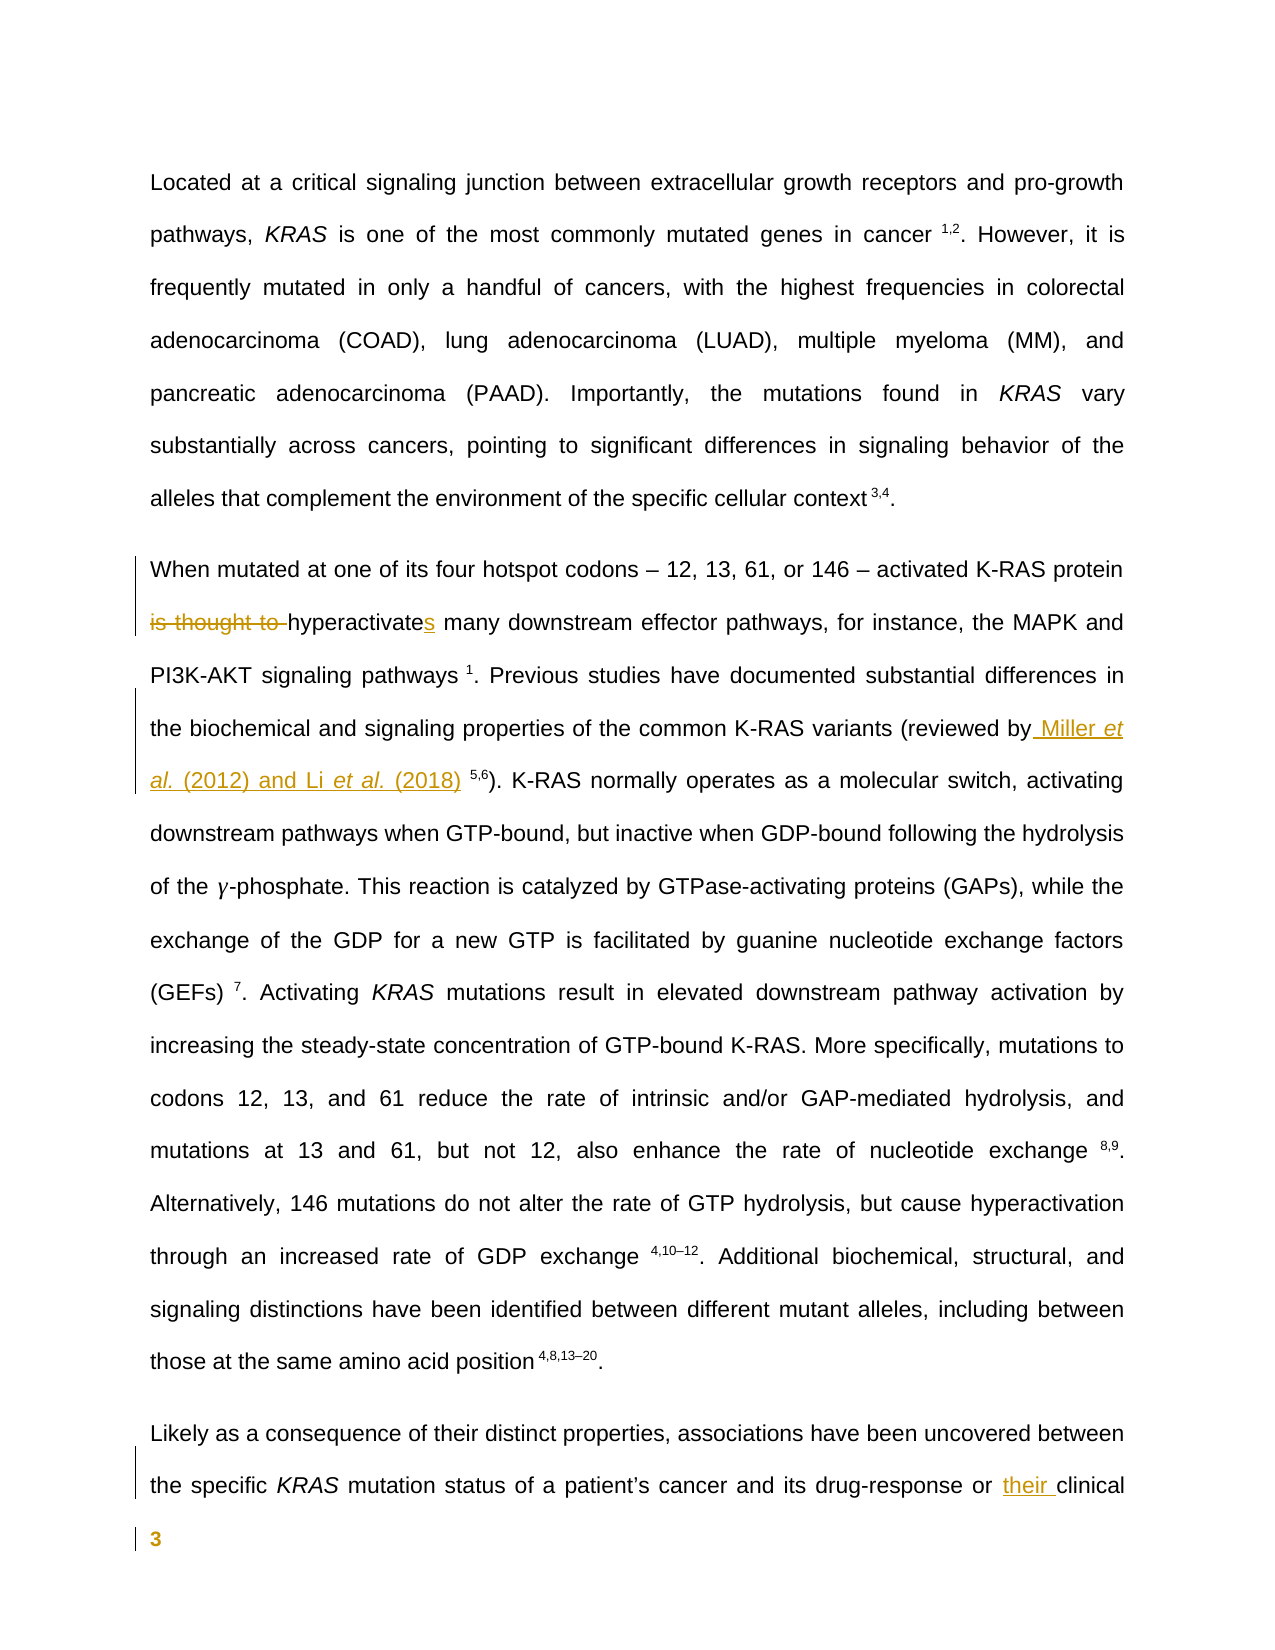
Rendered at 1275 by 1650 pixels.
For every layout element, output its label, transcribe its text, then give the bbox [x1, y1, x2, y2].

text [150, 1420, 1125, 1499]
text When mutated at one of its four hotspot codons – 12, 13, 61, or 146 – activated K-RAS protein hyperactivate many downstream effector pathways, for instance, the MAPK and PI3K-AKT signaling pathways . Previous studies have documented substantial differences in the biochemical and signaling properties of the common K-RAS variants (reviewed by ). K-RAS normally operates as a molecular switch, activating downstream pathways when GTP-bound, but inactive when GDP-bound following the hydrolysis of the -phosphate. This reaction is catalyzed by GTPase-activating proteins (GAPs), while the exchange of the GDP for a new GTP is facilitated by guanine nucleotide exchange factors (GEFs) . Activating KRAS mutations result in elevated downstream pathway activation by increasing the steady-state concentration of GTP-bound K-RAS. More specifically, mutations to codons 12, 13, and 61 reduce the rate of intrinsic and/or GAP-mediated hydrolysis, and mutations at 13 and 61, but not 12, also enhance the rate of nucleotide exchange . Alternatively, 146 mutations do not alter the rate of GTP hydrolysis, but cause hyperactivation through an increased rate of GDP exchange . Additional biochemical, structural, and signaling distinctions have been identified between different mutant alleles, including between those at the same amino acid position . [150, 556, 1125, 1375]
text Located at a critical signaling junction between extracellular growth receptors and pro-growth pathways, KRAS is one of the most commonly mutated genes in cancer . However, it is frequently mutated in only a handful of cancers, with the highest frequencies in colorectal adenocarcinoma (COAD), lung adenocarcinoma (LUAD), multiple myeloma (MM), and pancreatic adenocarcinoma (PAAD). Importantly, the mutations found in KRAS vary substantially across cancers, pointing to significant differences in signaling behavior of the alleles that complement the environment of the specific cellular context . [150, 169, 1125, 511]
